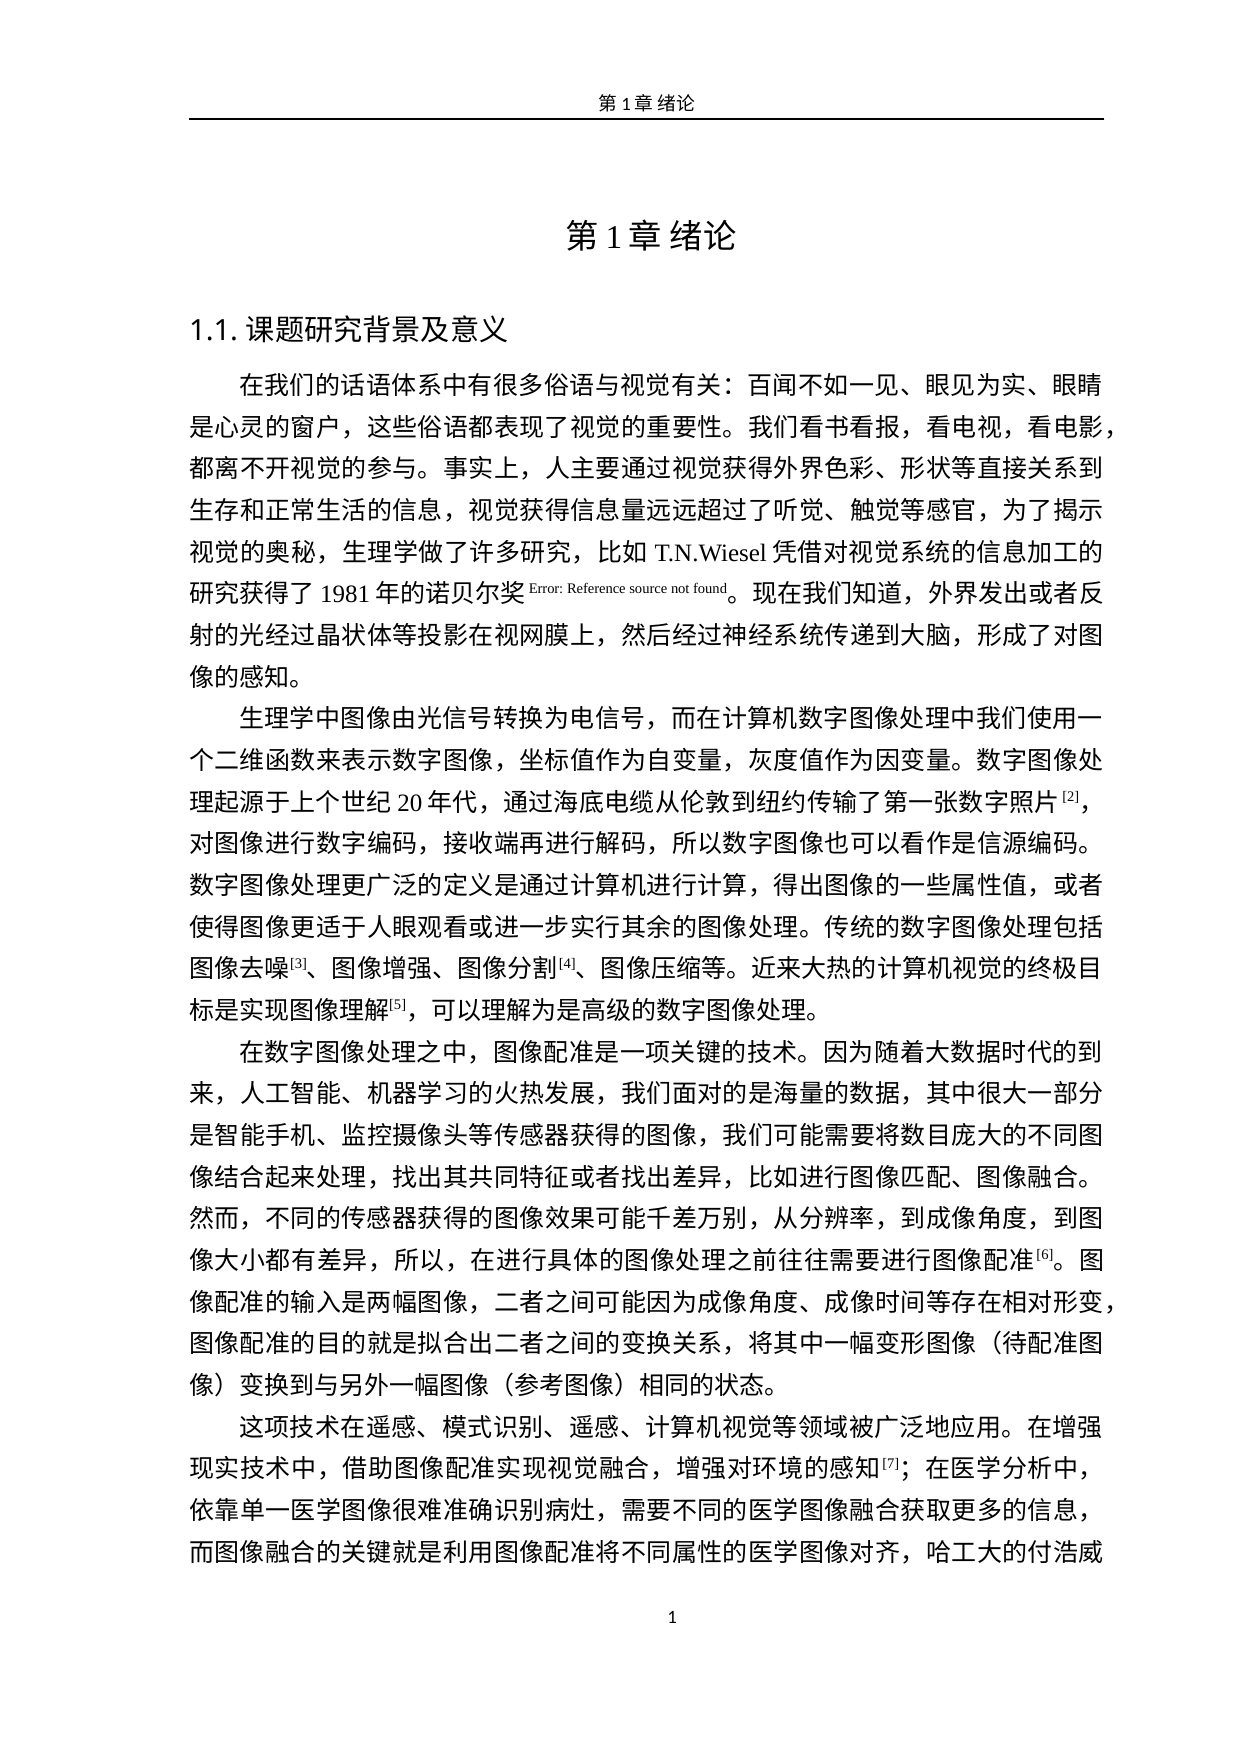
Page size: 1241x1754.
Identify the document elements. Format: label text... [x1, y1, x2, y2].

text 生理学中图像由光信号转换为电信号，而在计算机数字图像处理中我们使用一个二维函数来表示数字图像，坐标值作为自变量，灰度值作为因变量。数字图像处理起源于上个世纪20年代，通过海底电缆从伦敦到纽约传输了第一张数字照片[2]，对图像进行数字编码，接收端再进行解码，所以数字图像也可以看作是信源编码。数字图像处理更广泛的定义是通过计算机进行计算，得出图像的一些属性值，或者使得图像更适于人眼观看或进一步实行其余的图像处理。传统的数字图像处理包括图像去噪[3]、图像增强、图像分割[4]、图像压缩等。近来大热的计算机视觉的终极目标是实现图像理解[5]，可以理解为是高级的数字图像处理。 [189, 694, 1104, 1028]
subtitle 1.1. 课题研究背景及意义 [189, 307, 1104, 349]
subtitle 第1章 绪论 [189, 215, 1104, 257]
text 在数字图像处理之中，图像配准是一项关键的技术。因为随着大数据时代的到来，人工智能、机器学习的火热发展，我们面对的是海量的数据，其中很大一部分是智能手机、监控摄像头等传感器获得的图像，我们可能需要将数目庞大的不同图像结合起来处理，找出其共同特征或者找出差异，比如进行图像匹配、图像融合。然而，不同的传感器获得的图像效果可能千差万别，从分辨率，到成像角度，到图像大小都有差异，所以，在进行具体的图像处理之前往往需要进行图像配准[6]。图像配准的输入是两幅图像，二者之间可能因为成像角度、成像时间等存在相对形变，图像配准的目的就是拟合出二者之间的变换关系，将其中一幅变形图像（待配准图像）变换到与另外一幅图像（参考图像）相同的状态。 [189, 1028, 1104, 1403]
